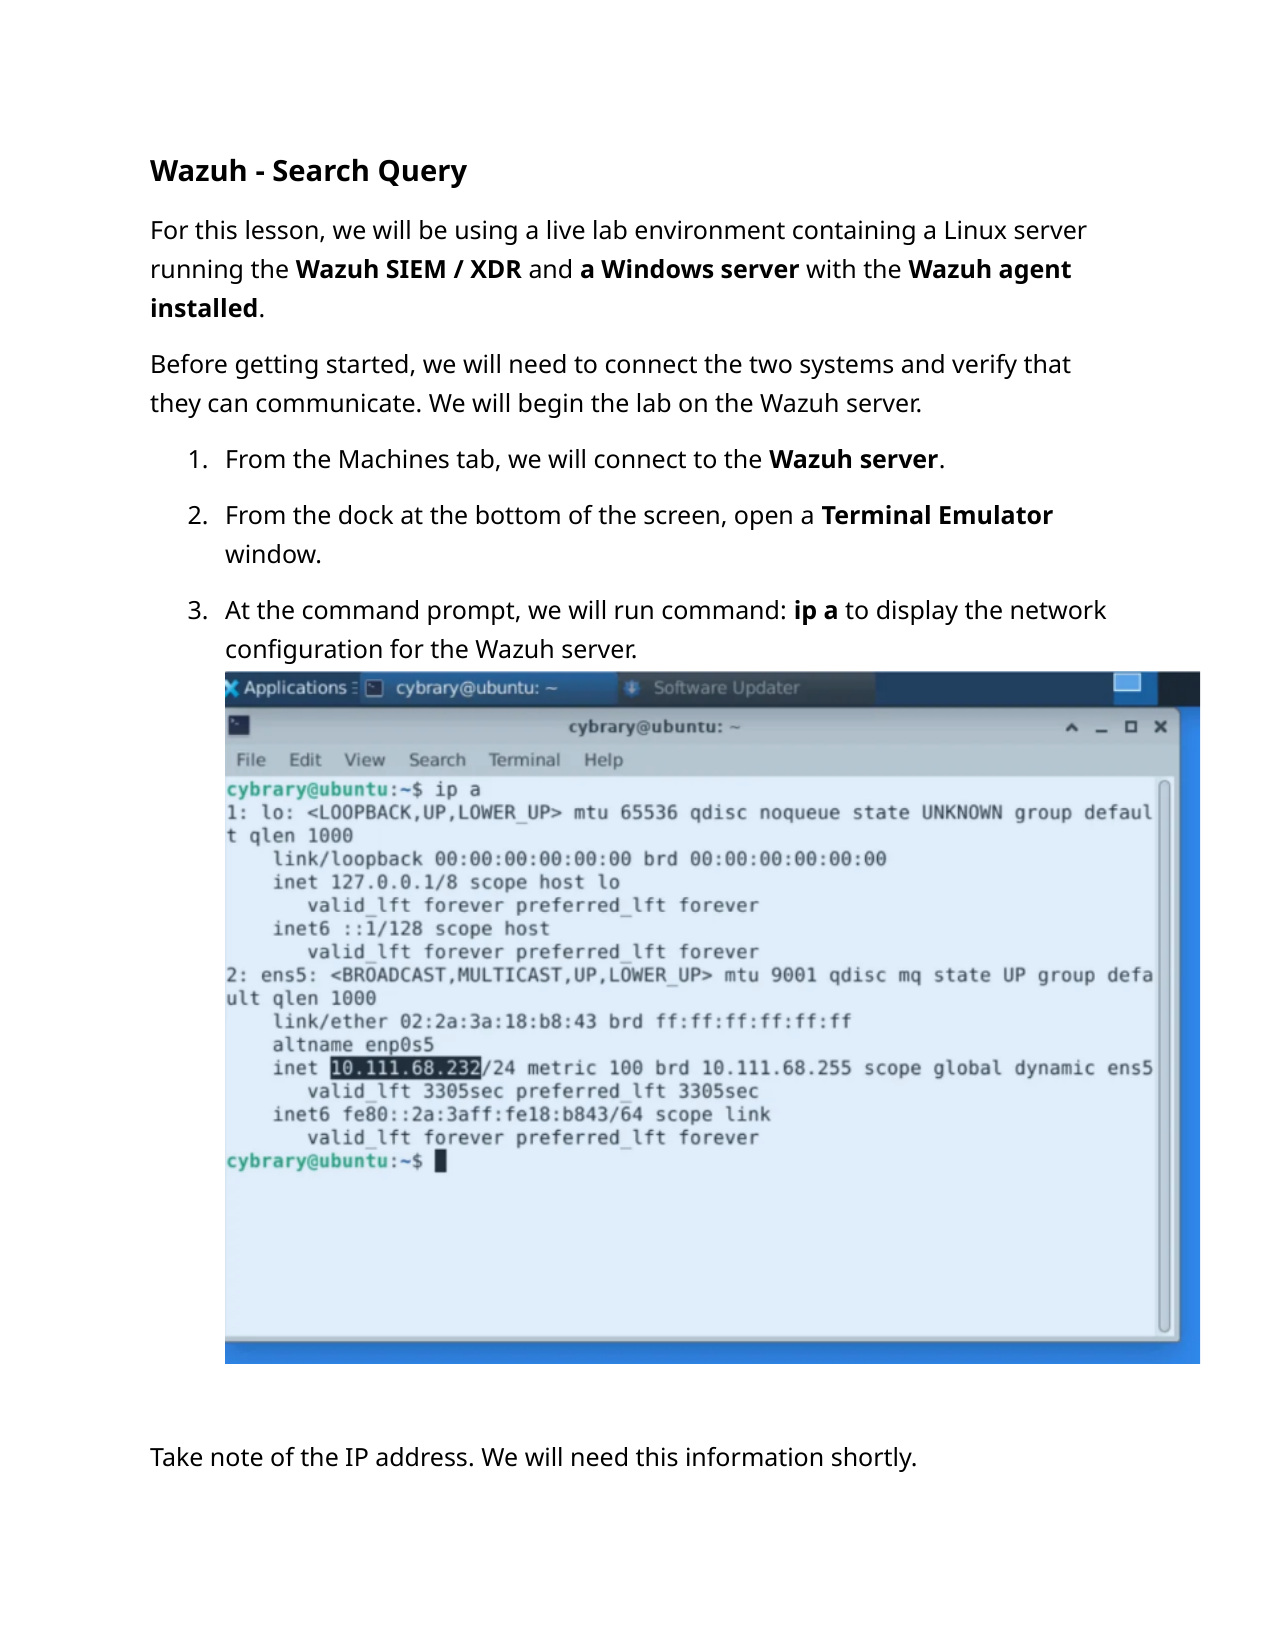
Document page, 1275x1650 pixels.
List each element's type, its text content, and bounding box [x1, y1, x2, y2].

text Wazuh - Search Query [150, 150, 1125, 190]
text Before getting started, we will need to connect the two systems and verify that they can communicate. We will begin the lab on the Wazuh server. [150, 346, 1125, 420]
text Take note of the IP address. We will need this information shortly. [150, 1440, 1125, 1474]
list From the Machines tab, we will connect to the Wazuh server. [187, 441, 1125, 476]
picture [225, 670, 1200, 1364]
text For this lesson, we will be using a live lab environment containing a Linux server running the Wazuh SIEM / XDR and a Windows server with the Wazuh agent installed. [150, 212, 1125, 325]
list From the dock at the bottom of the screen, open a Terminal Emulator window. [187, 497, 1125, 571]
